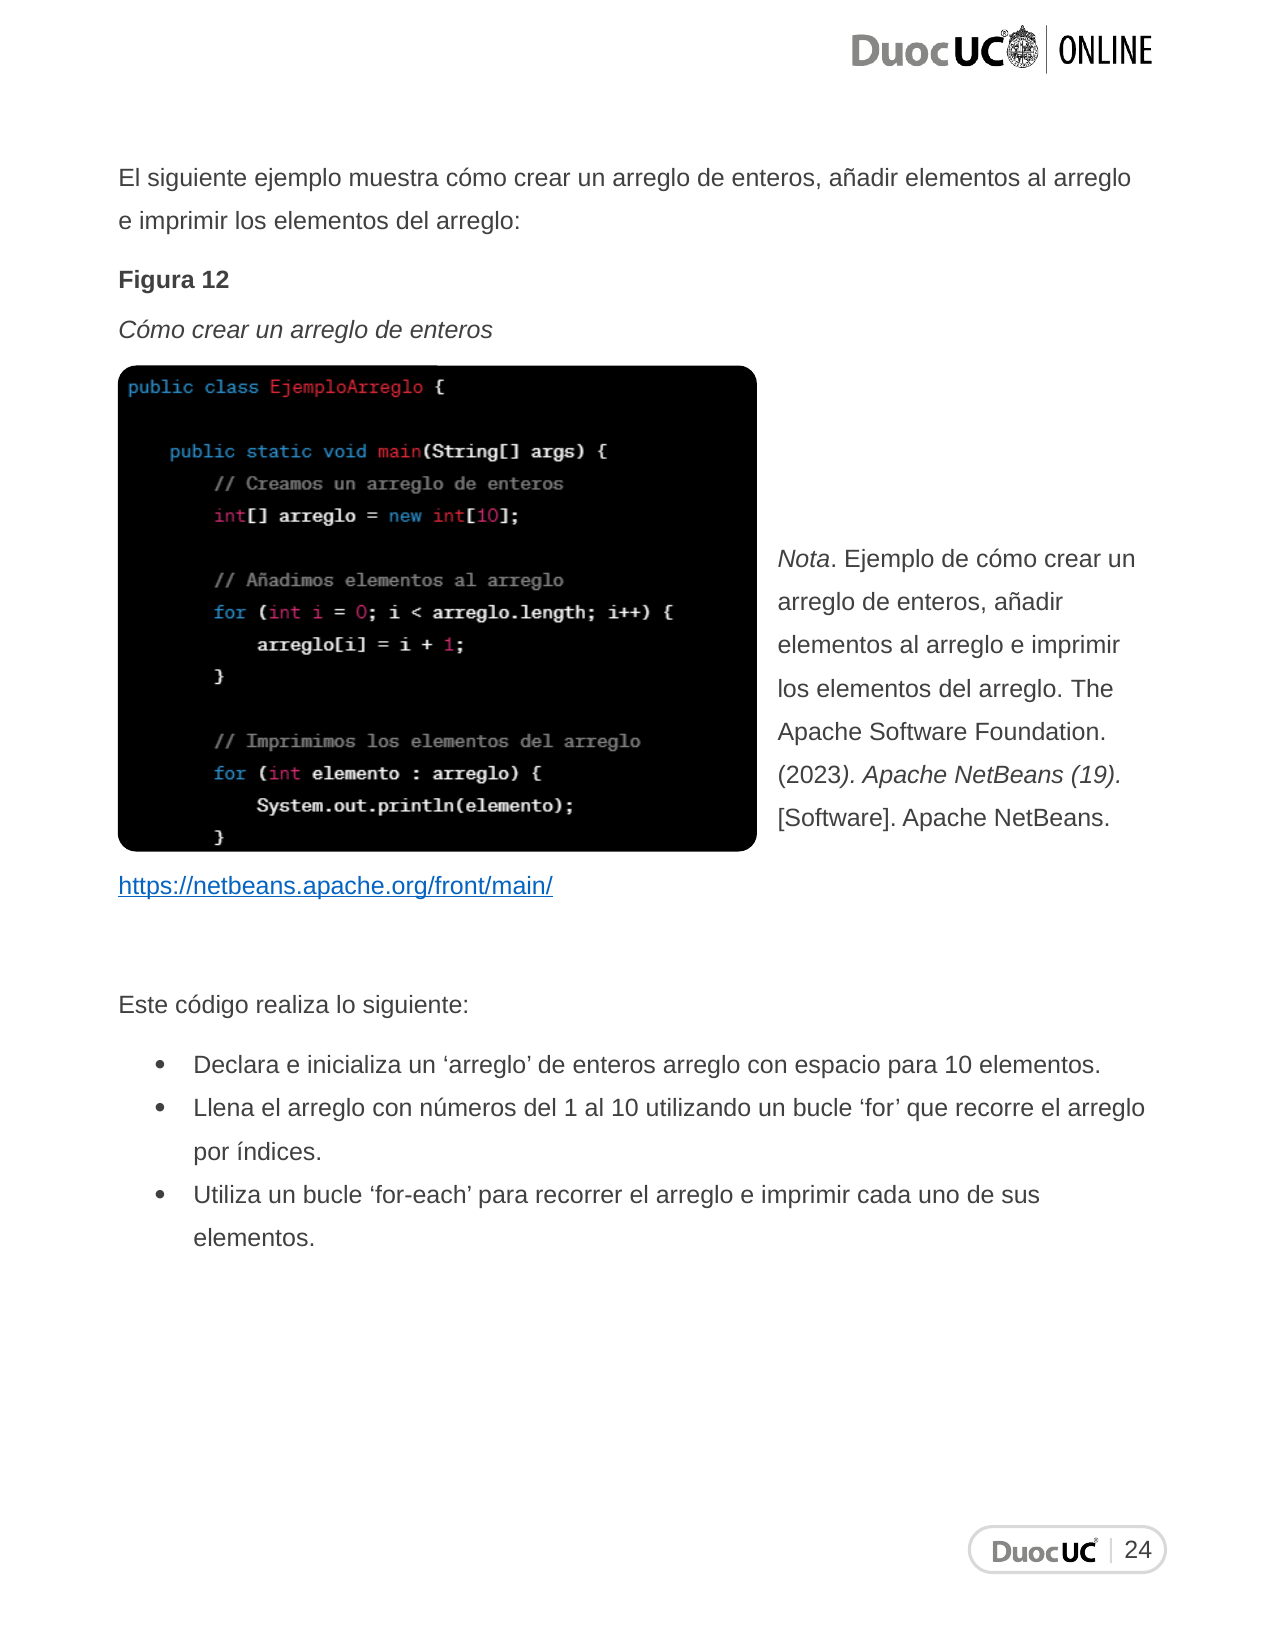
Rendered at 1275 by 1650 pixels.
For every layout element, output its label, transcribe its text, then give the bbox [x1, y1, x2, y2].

text Nota. Ejemplo de cómo crear un arreglo de enteros, añadir elementos al arreglo e imprimir los elementos del arreglo. The Apache Software Foundation. (2023). Apache NetBeans (19). [Software]. Apache NetBeans. https://netbeans.apache.org/front/main/ [118, 544, 1152, 899]
picture [979, 1571, 1112, 1576]
picture [979, 1529, 1112, 1570]
text El siguiente ejemplo muestra cómo crear un arreglo de enteros, añadir elementos al arreglo e imprimir los elementos del arreglo: [118, 162, 1152, 234]
list Llena el arreglo con números del 1 al 10 utilizando un bucle ‘for’ que recorre el arreglo por índices. [156, 1093, 1152, 1165]
text Figura 12 [118, 265, 1152, 294]
picture [117, 365, 757, 852]
list Declara e inicializa un ‘arreglo’ de enteros arreglo con espacio para 10 elementos. [156, 1050, 1152, 1079]
list Utiliza un bucle ‘for-each’ para recorrer el arreglo e imprimir cada uno de sus elementos. [156, 1180, 1152, 1252]
text Este código realiza lo siguiente: [118, 990, 1152, 1019]
picture [832, 0, 1172, 92]
text Cómo crear un arreglo de enteros [118, 315, 1152, 344]
